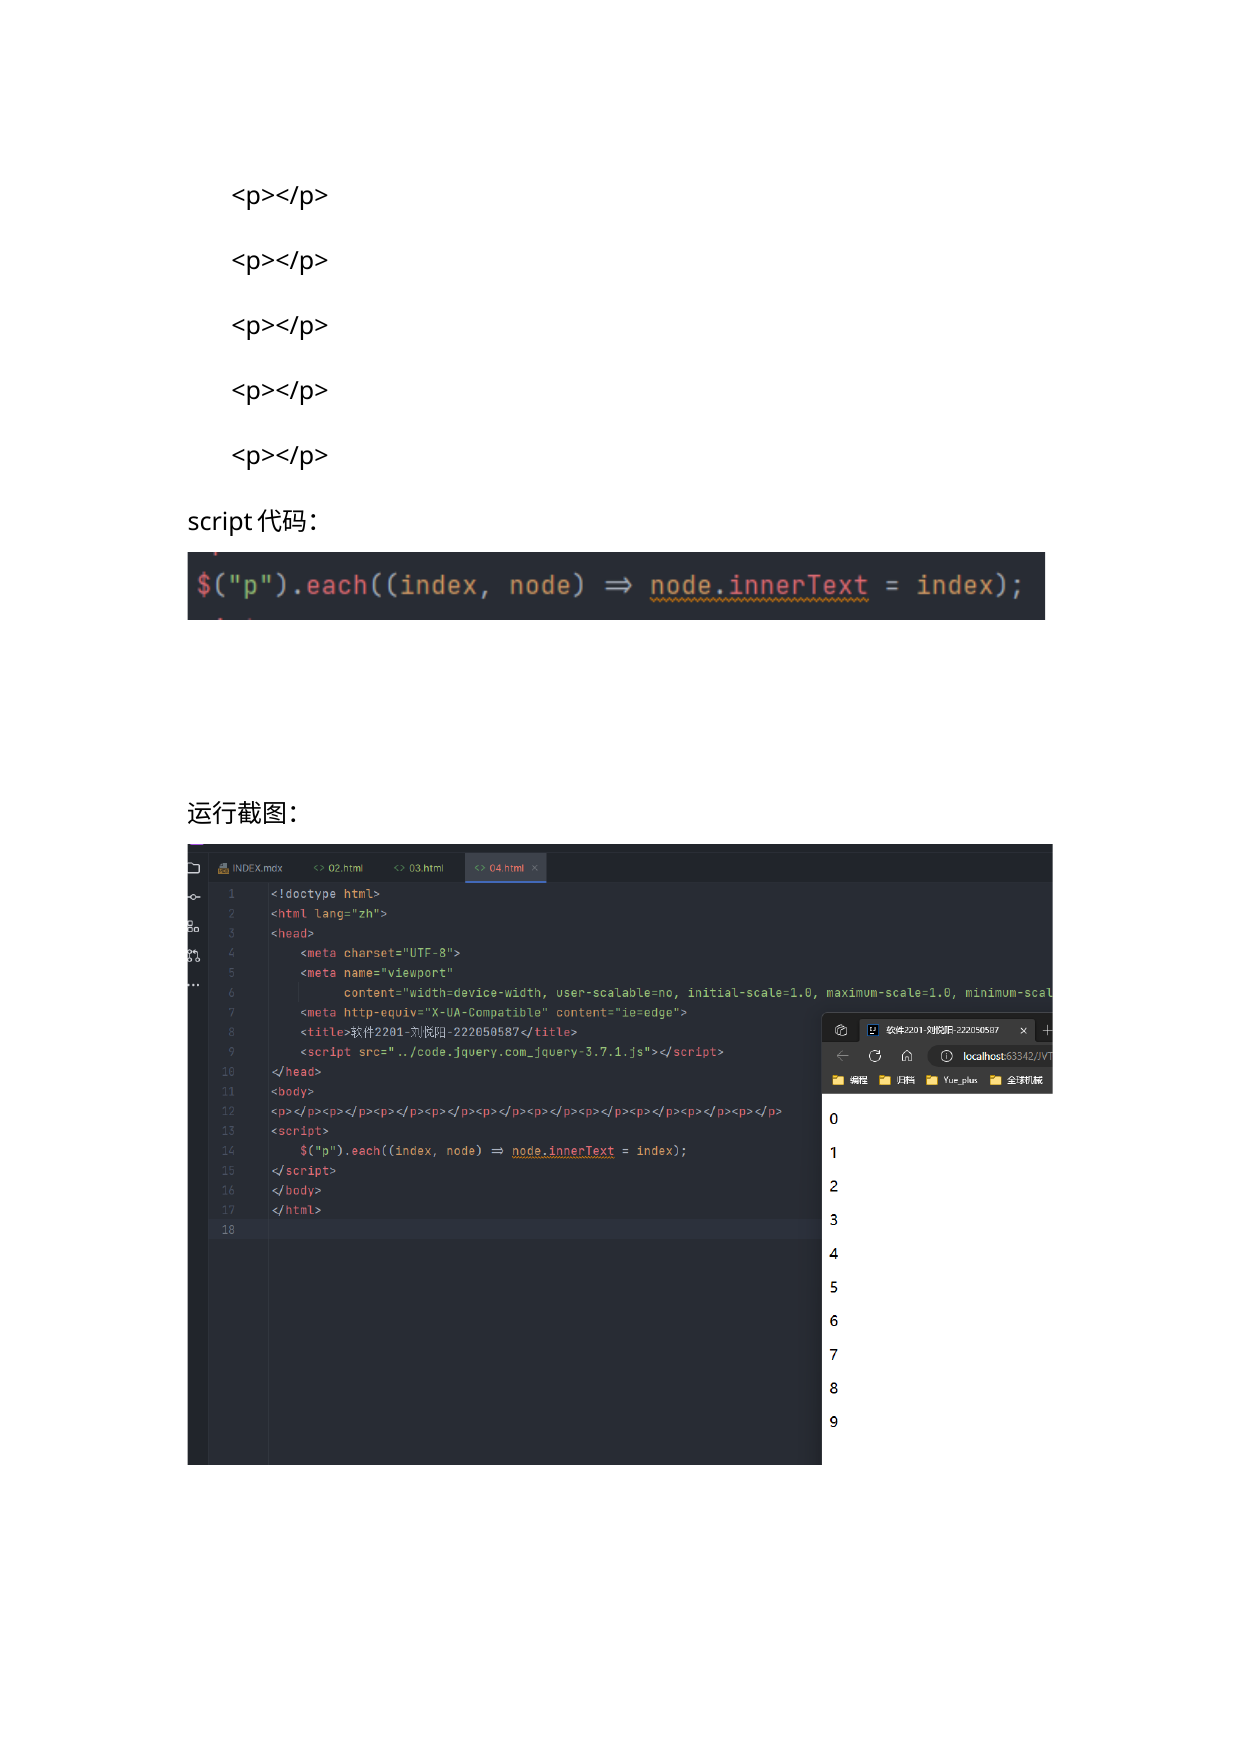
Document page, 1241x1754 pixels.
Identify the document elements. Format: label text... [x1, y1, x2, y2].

text <p></p> [187, 162, 1053, 227]
text script代码： [187, 487, 1053, 552]
picture [187, 552, 1046, 620]
text 运行截图： [187, 779, 1053, 844]
text <p></p> [187, 357, 1053, 422]
text <p></p> [187, 227, 1053, 292]
text <p></p> [187, 422, 1053, 487]
text <p></p> [187, 292, 1053, 357]
picture [187, 844, 1053, 1465]
